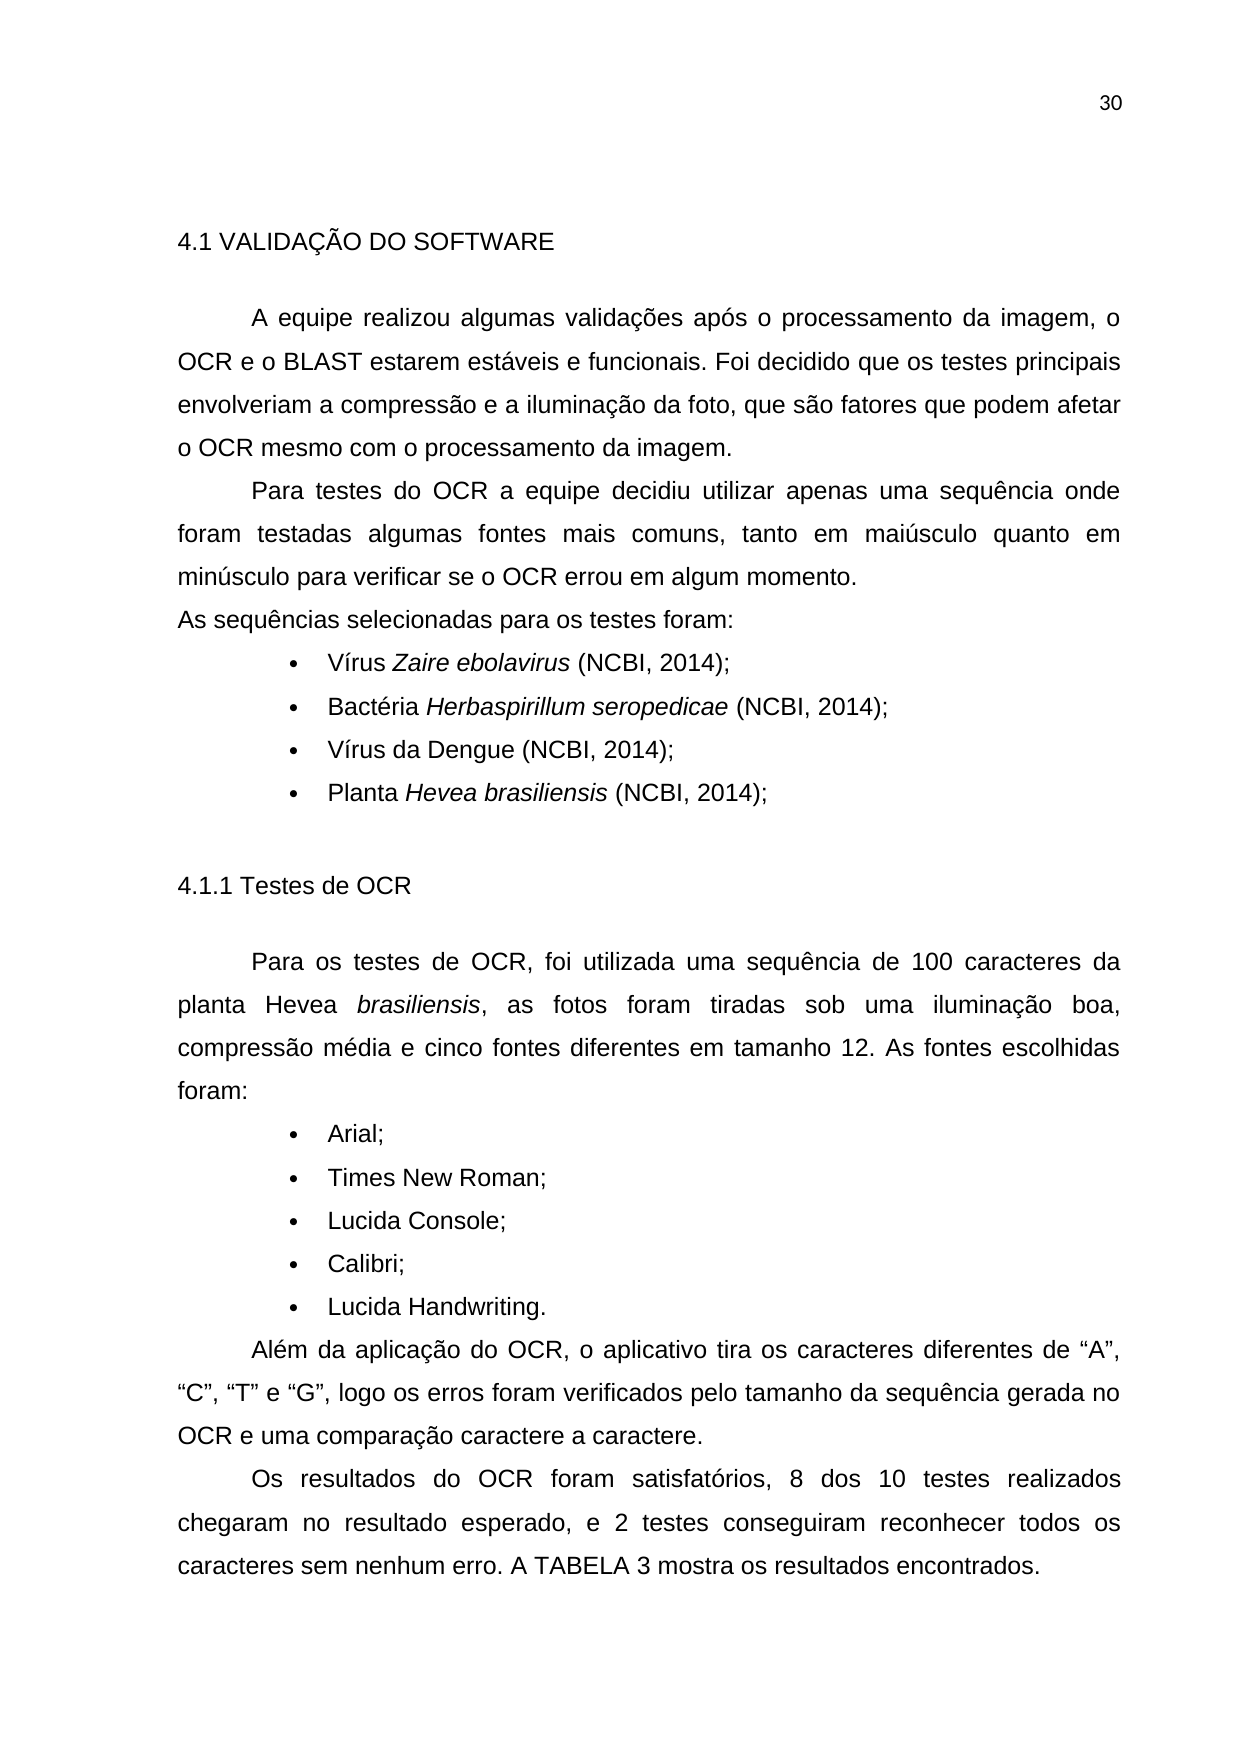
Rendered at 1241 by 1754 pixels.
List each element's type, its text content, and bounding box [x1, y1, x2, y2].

list Times New Roman; [290, 1163, 1122, 1191]
list Planta Hevea brasiliensis (NCBI, 2014); [290, 778, 1122, 806]
text Além da aplicação do OCR, o aplicativo tira os caracteres diferentes de “A”, “C”, “T” e “G”, logo os erros foram verificados pelo tamanho da sequência gerada no OCR e uma comparação caractere a caractere. [177, 1335, 1122, 1450]
text Para testes do OCR a equipe decidiu utilizar apenas uma sequência onde foram testadas algumas fontes mais comuns, tanto em maiúsculo quanto em minúsculo para verificar se o OCR errou em algum momento. [177, 476, 1122, 591]
list Lucida Handwriting. [290, 1292, 1122, 1321]
subtitle 4.1.1 Testes de OCR [177, 871, 1122, 899]
list Arial; [290, 1119, 1122, 1148]
text As sequências selecionadas para os testes foram: [177, 605, 1122, 634]
subtitle 4.1 VALIDAÇÃO DO SOFTWARE [177, 227, 1122, 256]
text Os resultados do OCR foram satisfatórios, 8 dos 10 testes realizados chegaram no resultado esperado, e 2 testes conseguiram reconhecer todos os caracteres sem nenhum erro. A TABELA 3 mostra os resultados encontrados. [177, 1464, 1122, 1579]
list Vírus Zaire ebolavirus (NCBI, 2014); [290, 648, 1122, 677]
list Vírus da Dengue (NCBI, 2014); [290, 734, 1122, 763]
list Bactéria Herbaspirillum seropedicae (NCBI, 2014); [290, 691, 1122, 720]
text Para os testes de OCR, foi utilizada uma sequência de 100 caracteres da planta Hevea brasiliensis, as fotos foram tiradas sob uma iluminação boa, compressão média e cinco fontes diferentes em tamanho 12. As fontes escolhidas foram: [177, 947, 1122, 1105]
text A equipe realizou algumas validações após o processamento da imagem, o OCR e o BLAST estarem estáveis e funcionais. Foi decidido que os testes principais envolveriam a compressão e a iluminação da foto, que são fatores que podem afetar o OCR mesmo com o processamento da imagem. [177, 303, 1122, 461]
list Lucida Console; [290, 1206, 1122, 1234]
list Calibri; [290, 1249, 1122, 1278]
